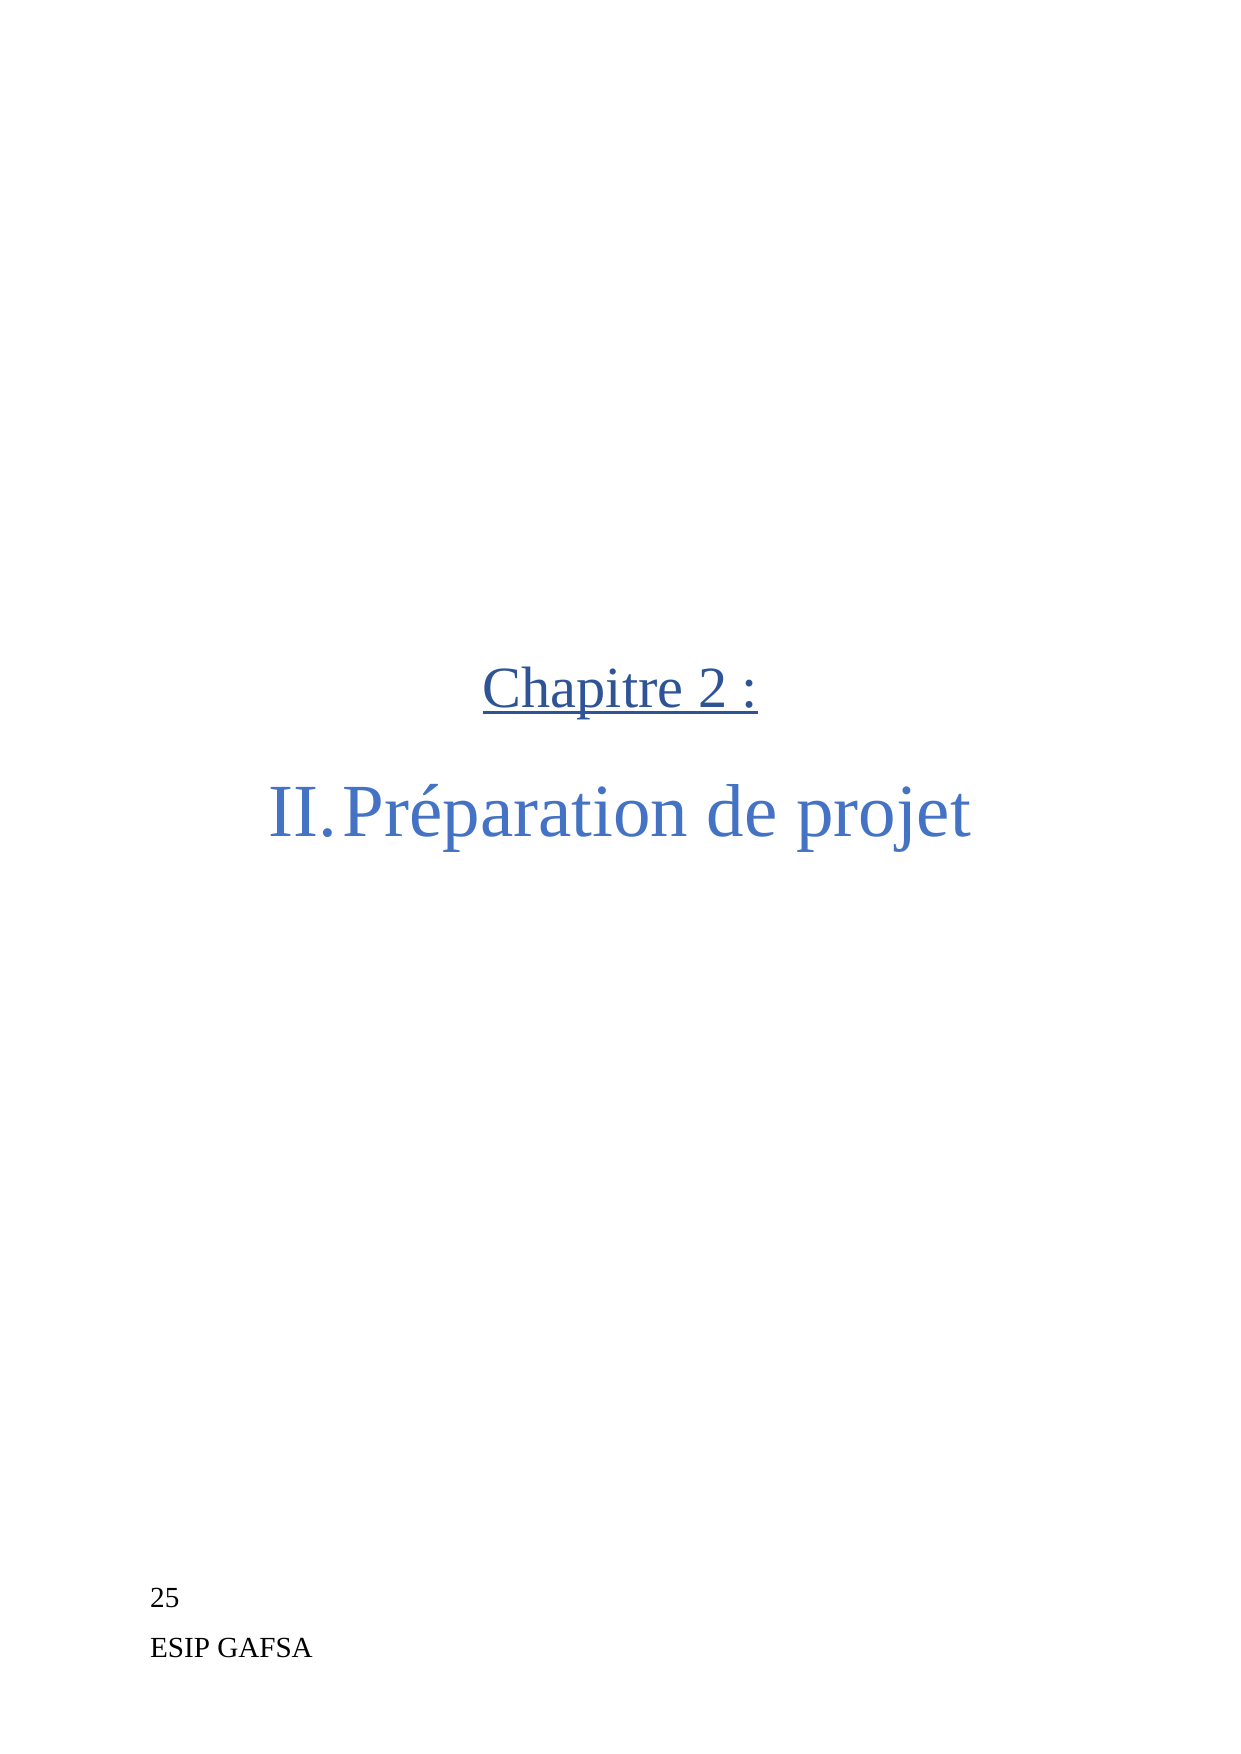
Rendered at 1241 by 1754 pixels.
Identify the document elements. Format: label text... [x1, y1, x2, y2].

subtitle Préparation de projet [150, 766, 1090, 852]
text Chapitre 2 : [150, 653, 1090, 720]
